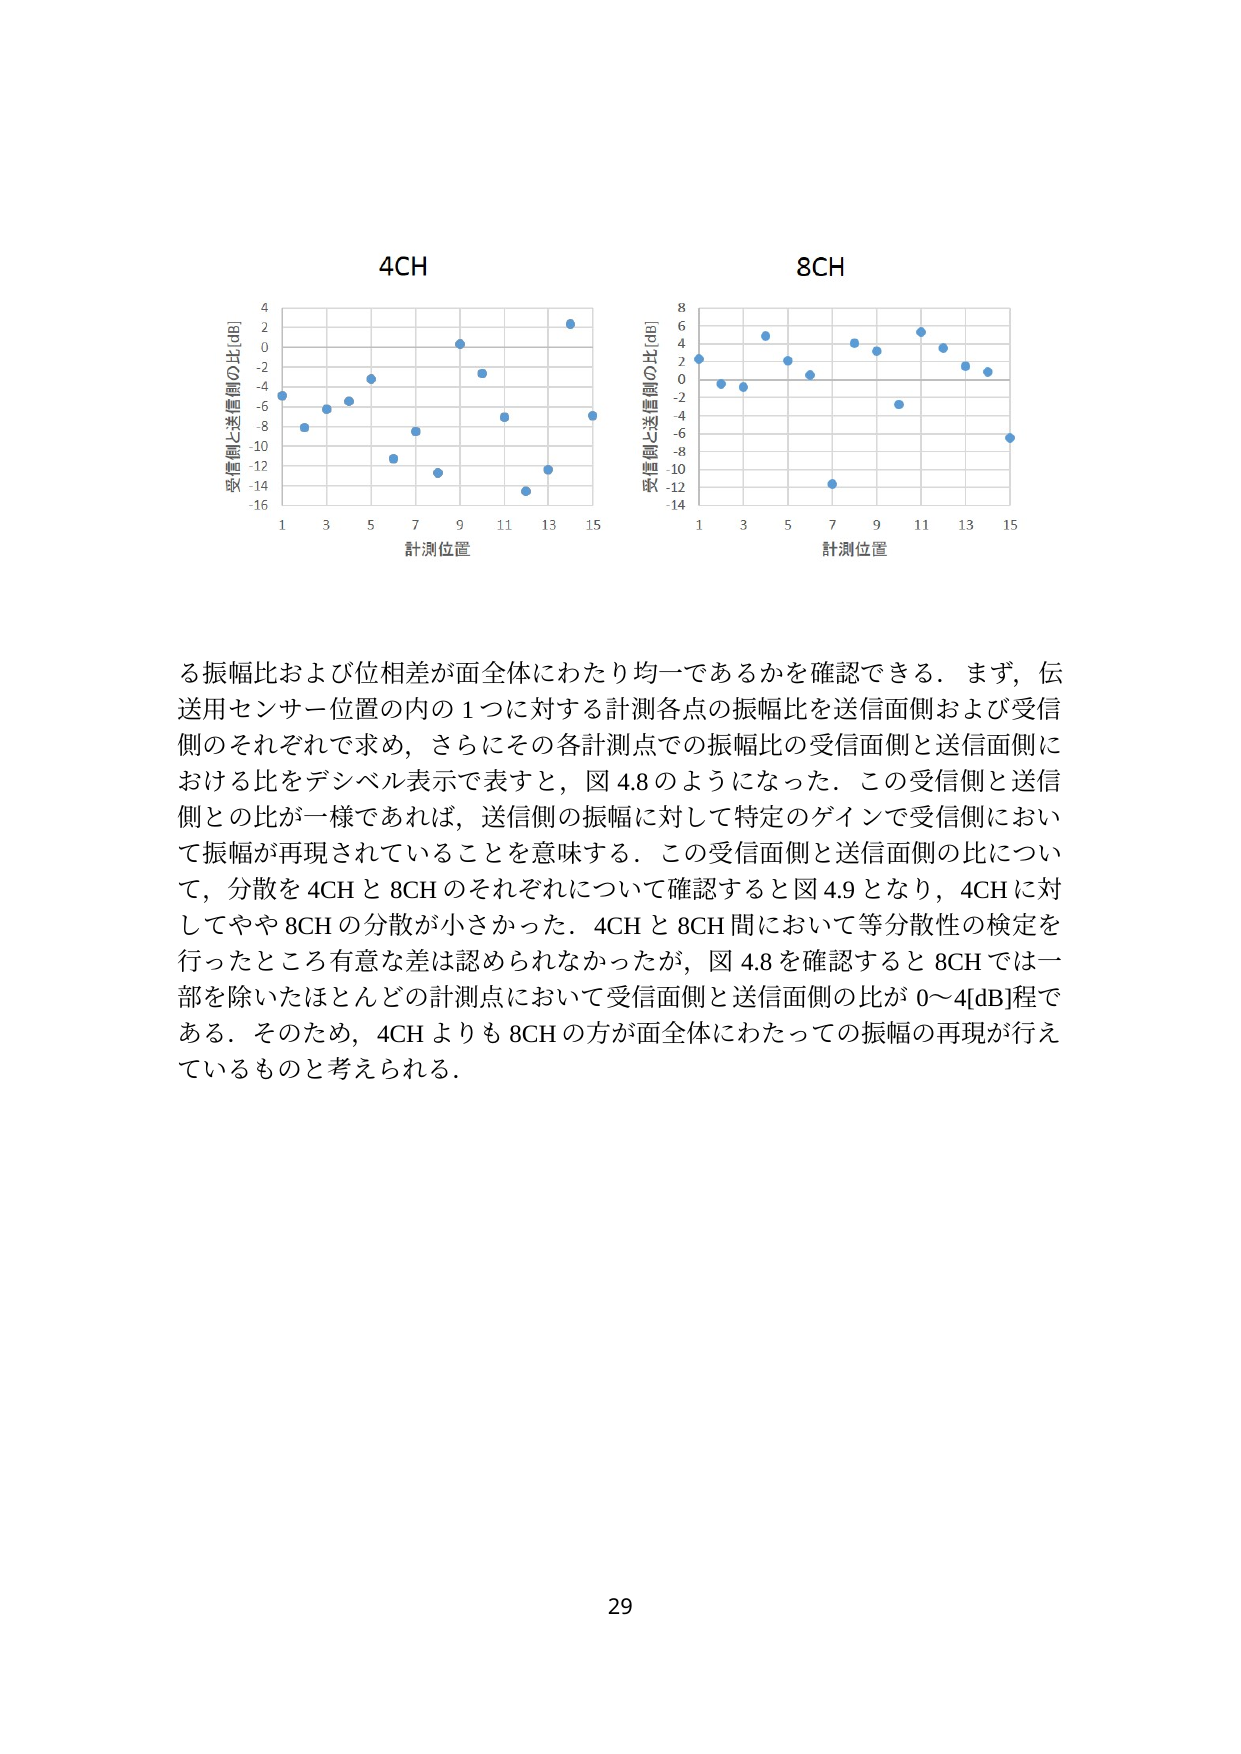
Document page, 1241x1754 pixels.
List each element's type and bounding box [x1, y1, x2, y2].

text [177, 207, 1063, 1085]
picture [201, 237, 1034, 580]
